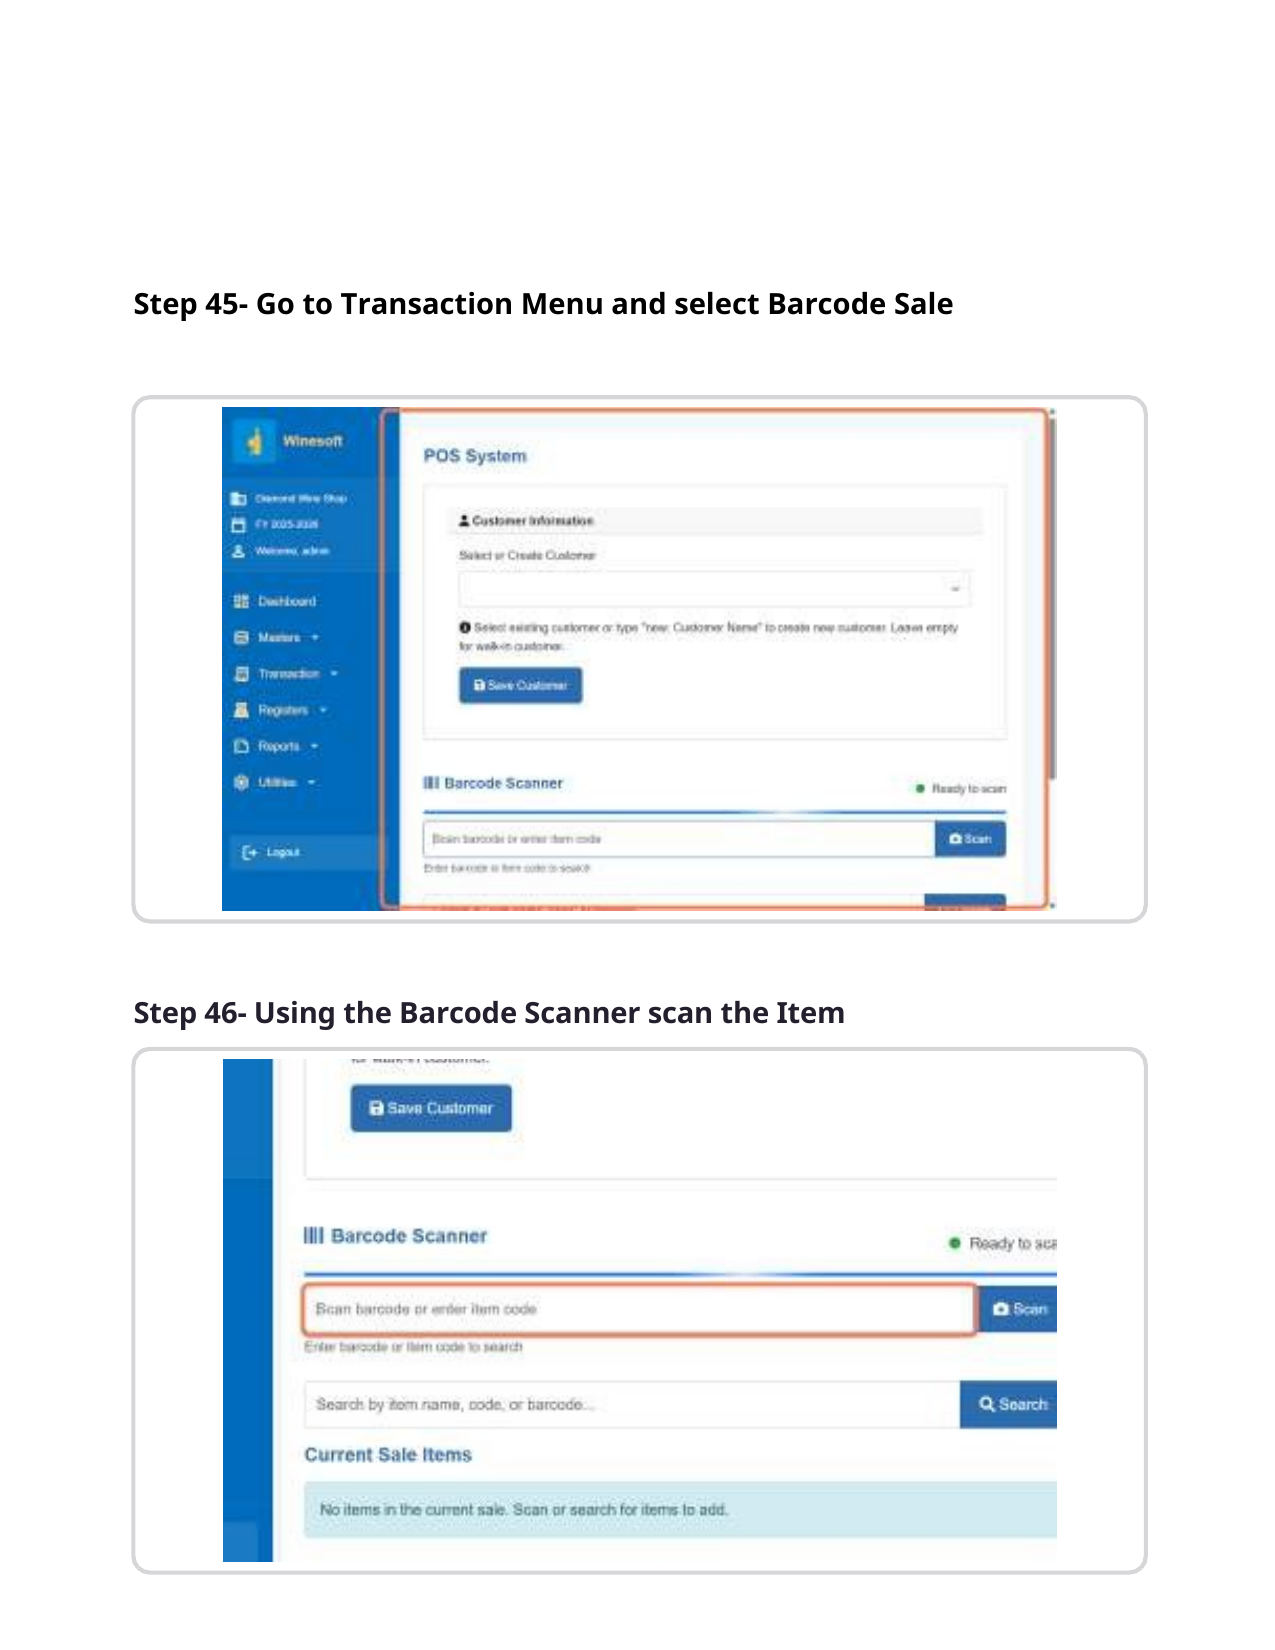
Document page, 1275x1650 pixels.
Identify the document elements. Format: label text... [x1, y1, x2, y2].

text Step 45- Go to Transaction Menu and select Barcode Sale [133, 283, 1162, 323]
text Step 46- Using the Barcode Scanner scan the Item [133, 992, 1162, 1032]
picture [223, 1059, 1057, 1562]
picture [222, 407, 1057, 911]
